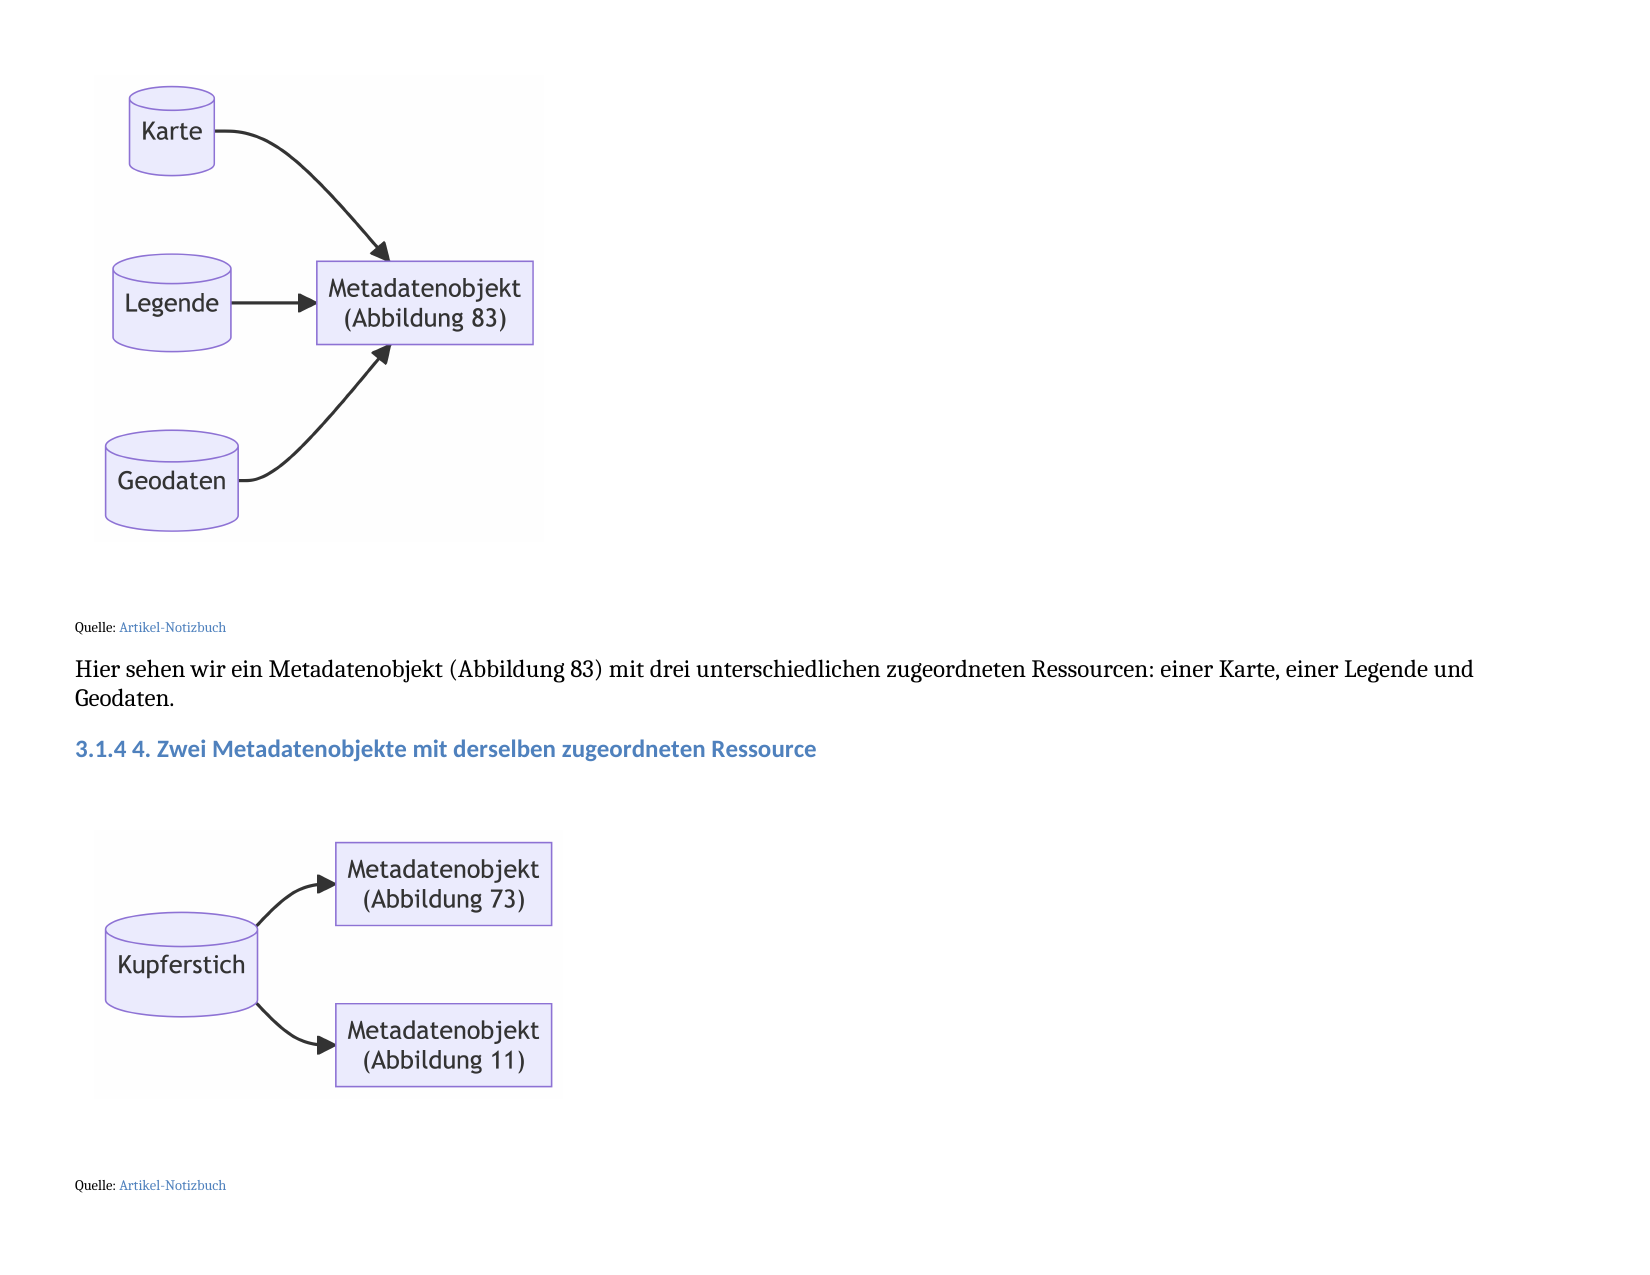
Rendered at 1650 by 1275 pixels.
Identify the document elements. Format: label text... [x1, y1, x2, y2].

text Quelle: Artikel-Notizbuch [75, 608, 1575, 636]
subtitle 3.1.4 4. Zwei Metadatenobjekte mit derselben zugeordneten Ressource [75, 733, 1575, 764]
picture [93, 75, 544, 542]
picture [93, 830, 564, 1099]
text Hier sehen wir ein Metadatenobjekt (Abbildung 83) mit drei unterschiedlichen zugeordneten Ressourcen: einer Karte, einer Legende und Geodaten. [75, 655, 1575, 713]
text Quelle: Artikel-Notizbuch [75, 1165, 1575, 1194]
